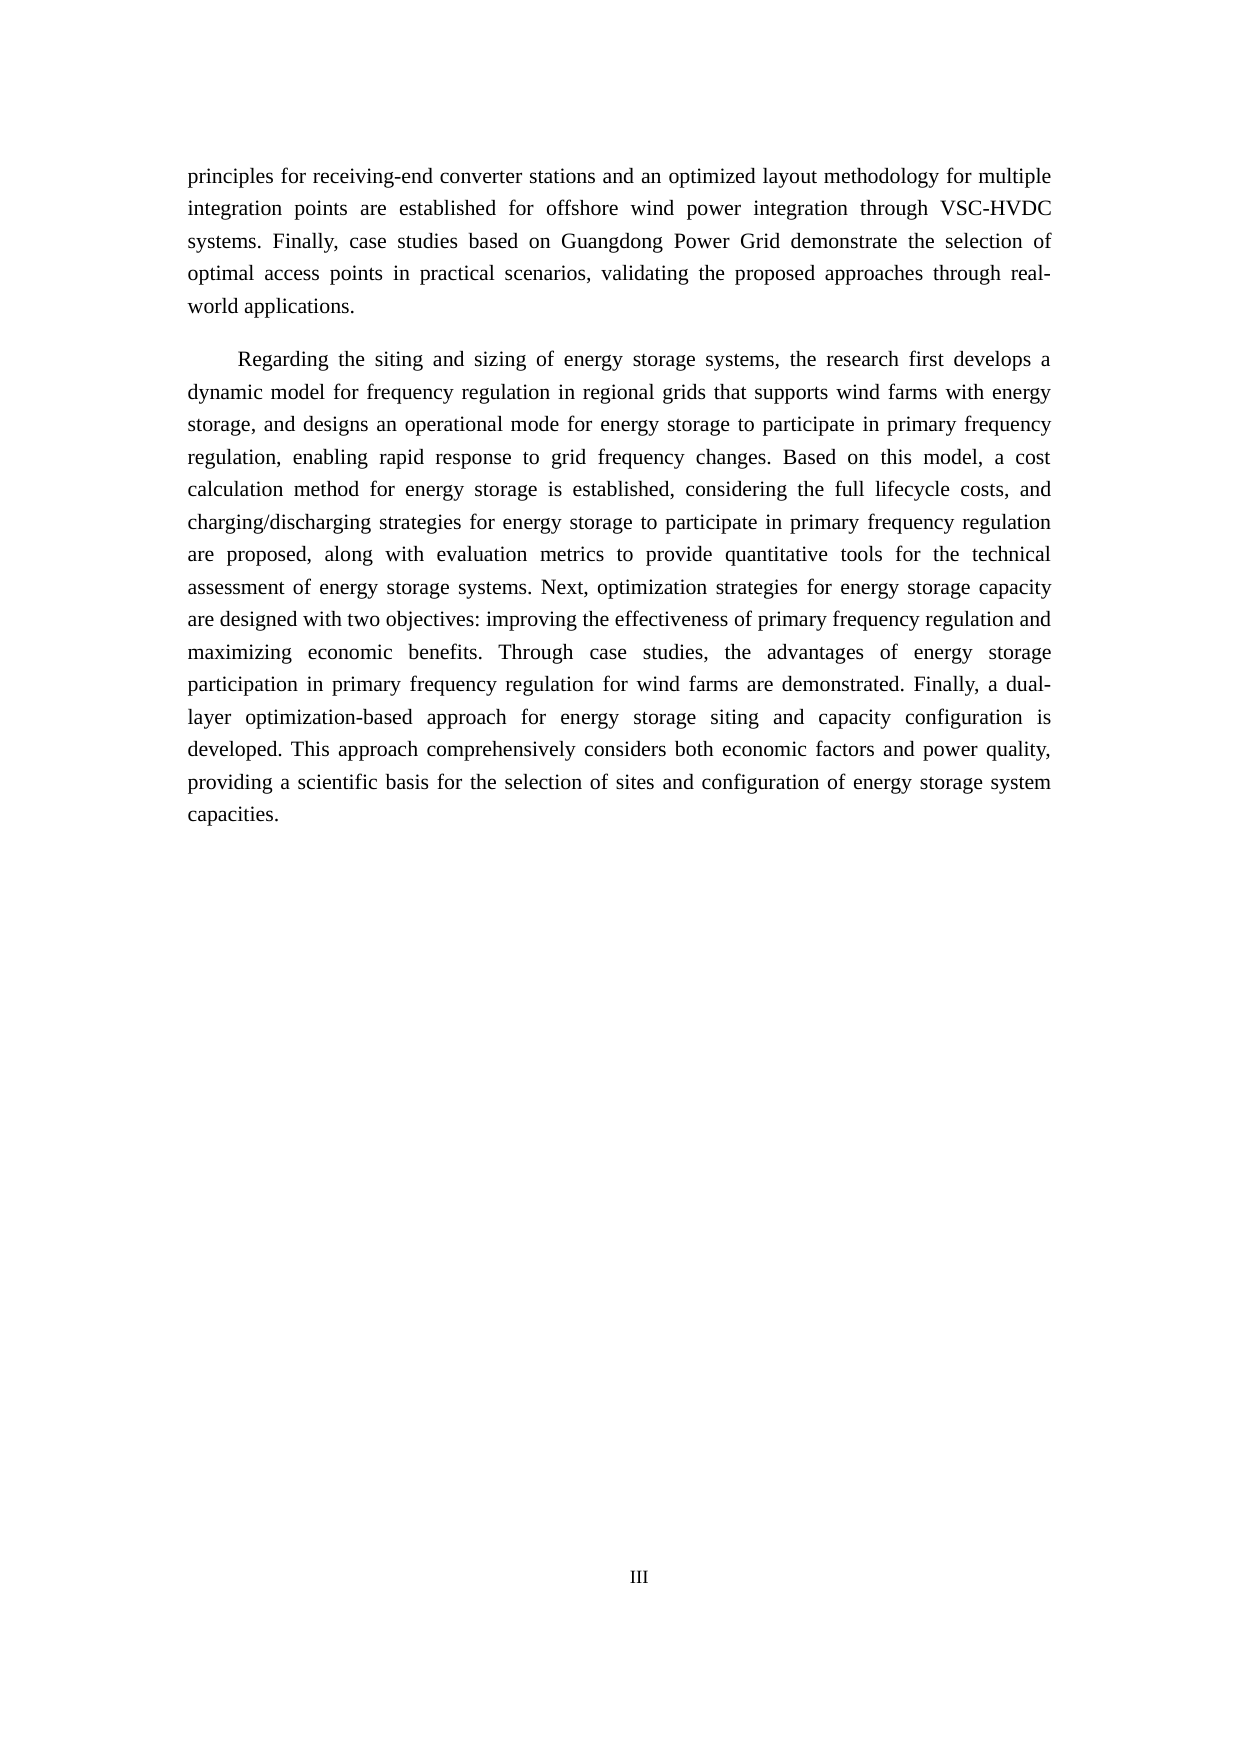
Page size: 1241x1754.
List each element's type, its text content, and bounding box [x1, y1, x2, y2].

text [187, 159, 1053, 322]
text Regarding the siting and sizing of energy storage systems, the research first develops a dynamic model for frequency regulation in regional grids that supports wind farms with energy storage, and designs an operational mode for energy storage to participate in primary frequency regulation, enabling rapid response to grid frequency changes. Based on this model, a cost calculation method for energy storage is established, considering the full lifecycle costs, and charging/discharging strategies for energy storage to participate in primary frequency regulation are proposed, along with evaluation metrics to provide quantitative tools for the technical assessment of energy storage systems. Next, optimization strategies for energy storage capacity are designed with two objectives: improving the effectiveness of primary frequency regulation and maximizing economic benefits. Through case studies, the advantages of energy storage participation in primary frequency regulation for wind farms are demonstrated. Finally, a dual-layer optimization-based approach for energy storage siting and capacity configuration is developed. This approach comprehensively considers both economic factors and power quality, providing a scientific basis for the selection of sites and configuration of energy storage system capacities. [187, 342, 1053, 830]
